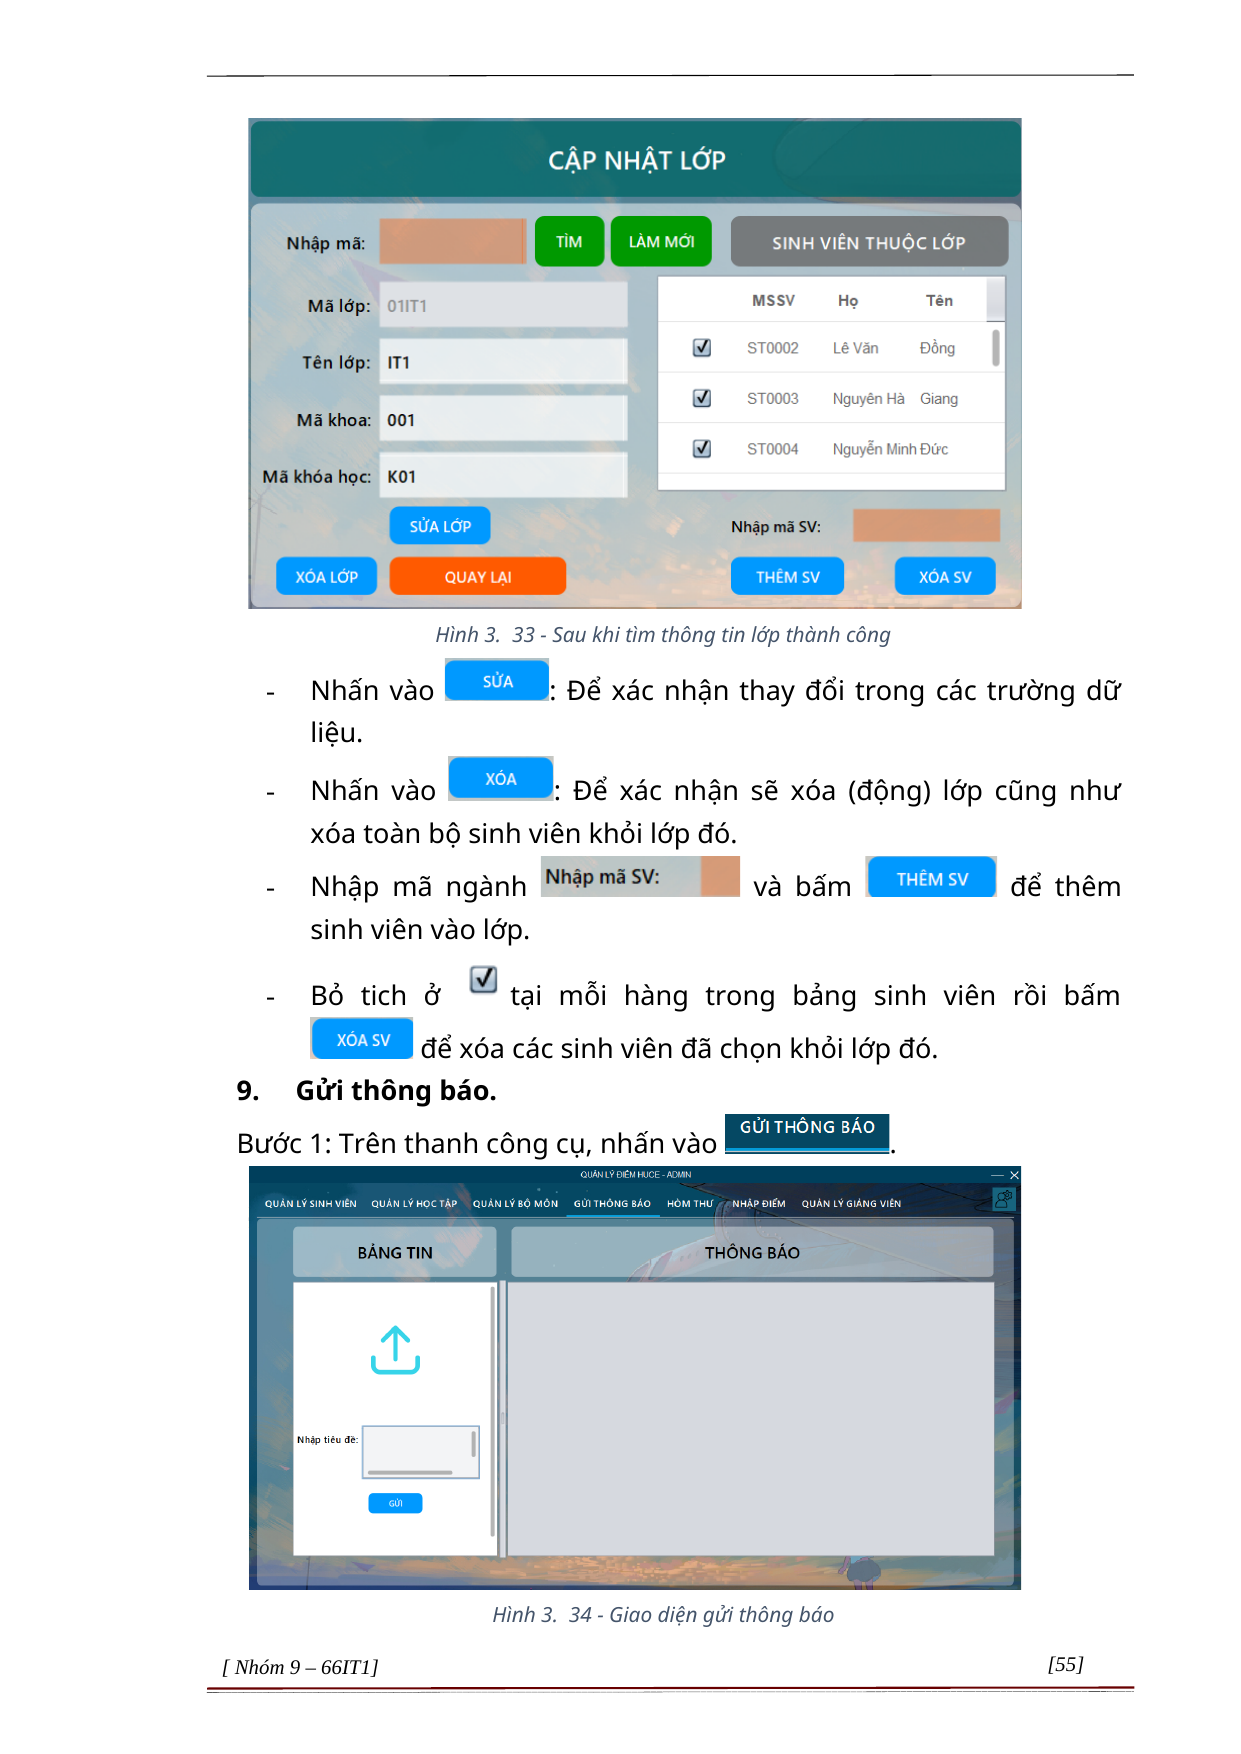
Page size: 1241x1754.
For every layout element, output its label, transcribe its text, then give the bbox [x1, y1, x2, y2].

list Nhấn vào : Để xác nhận thay đổi trong các trường dữ liệu. [266, 659, 1122, 751]
picture [540, 856, 741, 897]
text Hình 3. 34 - Giao diện gửi thông báo [207, 1601, 1122, 1629]
list Nhấn vào : Để xác nhận sẽ xóa (động) lớp cũng như xóa toàn bộ sinh viên khỏi lớp đó. [266, 756, 1122, 851]
text Hình 3. 33 - Sau khi tìm thông tin lớp thành công [207, 620, 1122, 648]
picture [456, 952, 511, 1005]
list Bỏ tich ở tại mỗi hàng trong bảng sinh viên rồi bấm để xóa các sinh viên đã chọn khỏi lớp đó. [266, 953, 1122, 1066]
picture [444, 658, 550, 701]
picture [448, 756, 554, 801]
list Nhập mã ngành và bấm để thêm sinh viên vào lớp. [266, 856, 1122, 947]
list Gửi thông báo. [236, 1072, 1122, 1108]
picture [310, 1017, 414, 1059]
picture [248, 118, 1022, 609]
picture [865, 856, 998, 897]
picture [248, 1184, 1022, 1590]
list Bước 1: Trên thanh công cụ, nhấn vào . [236, 1114, 1122, 1161]
